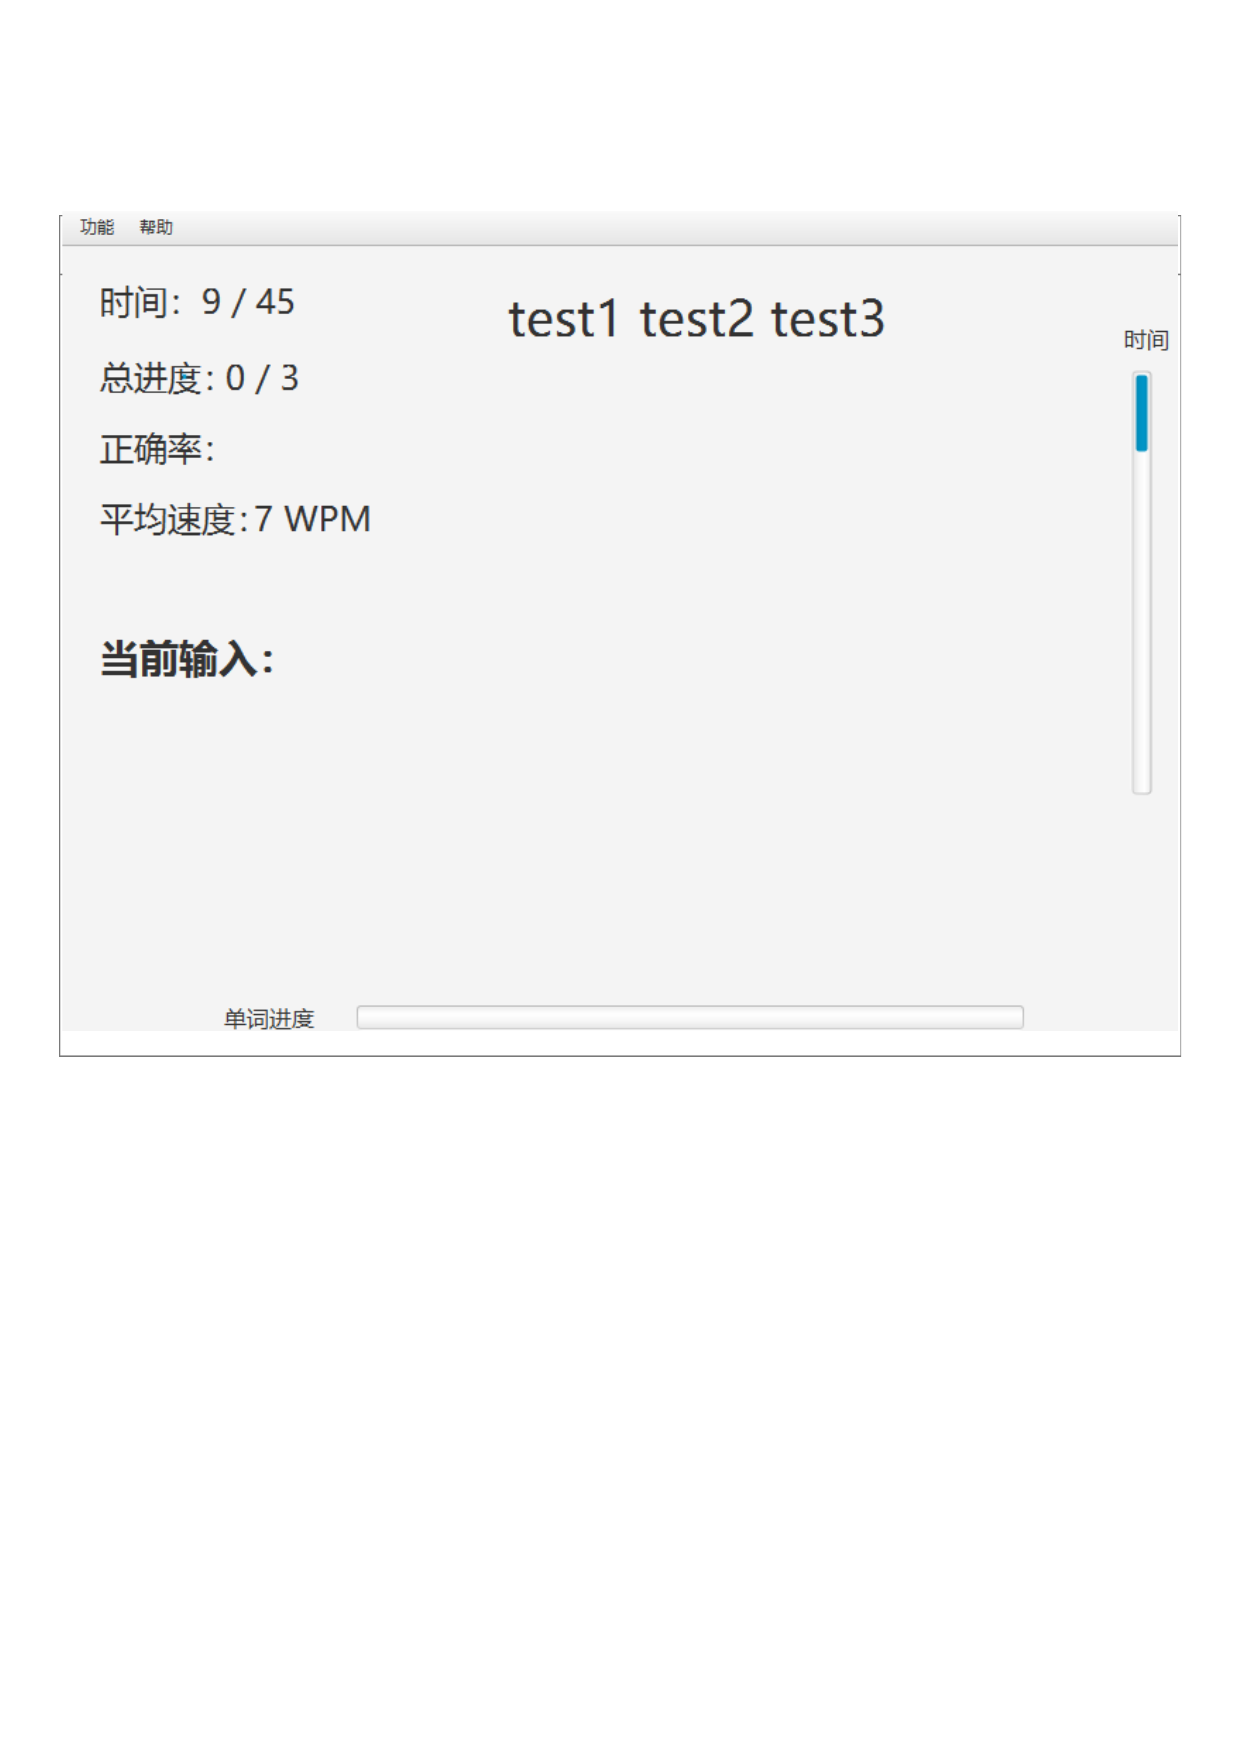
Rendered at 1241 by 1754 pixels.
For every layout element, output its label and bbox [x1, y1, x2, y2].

picture [59, 211, 1182, 1057]
